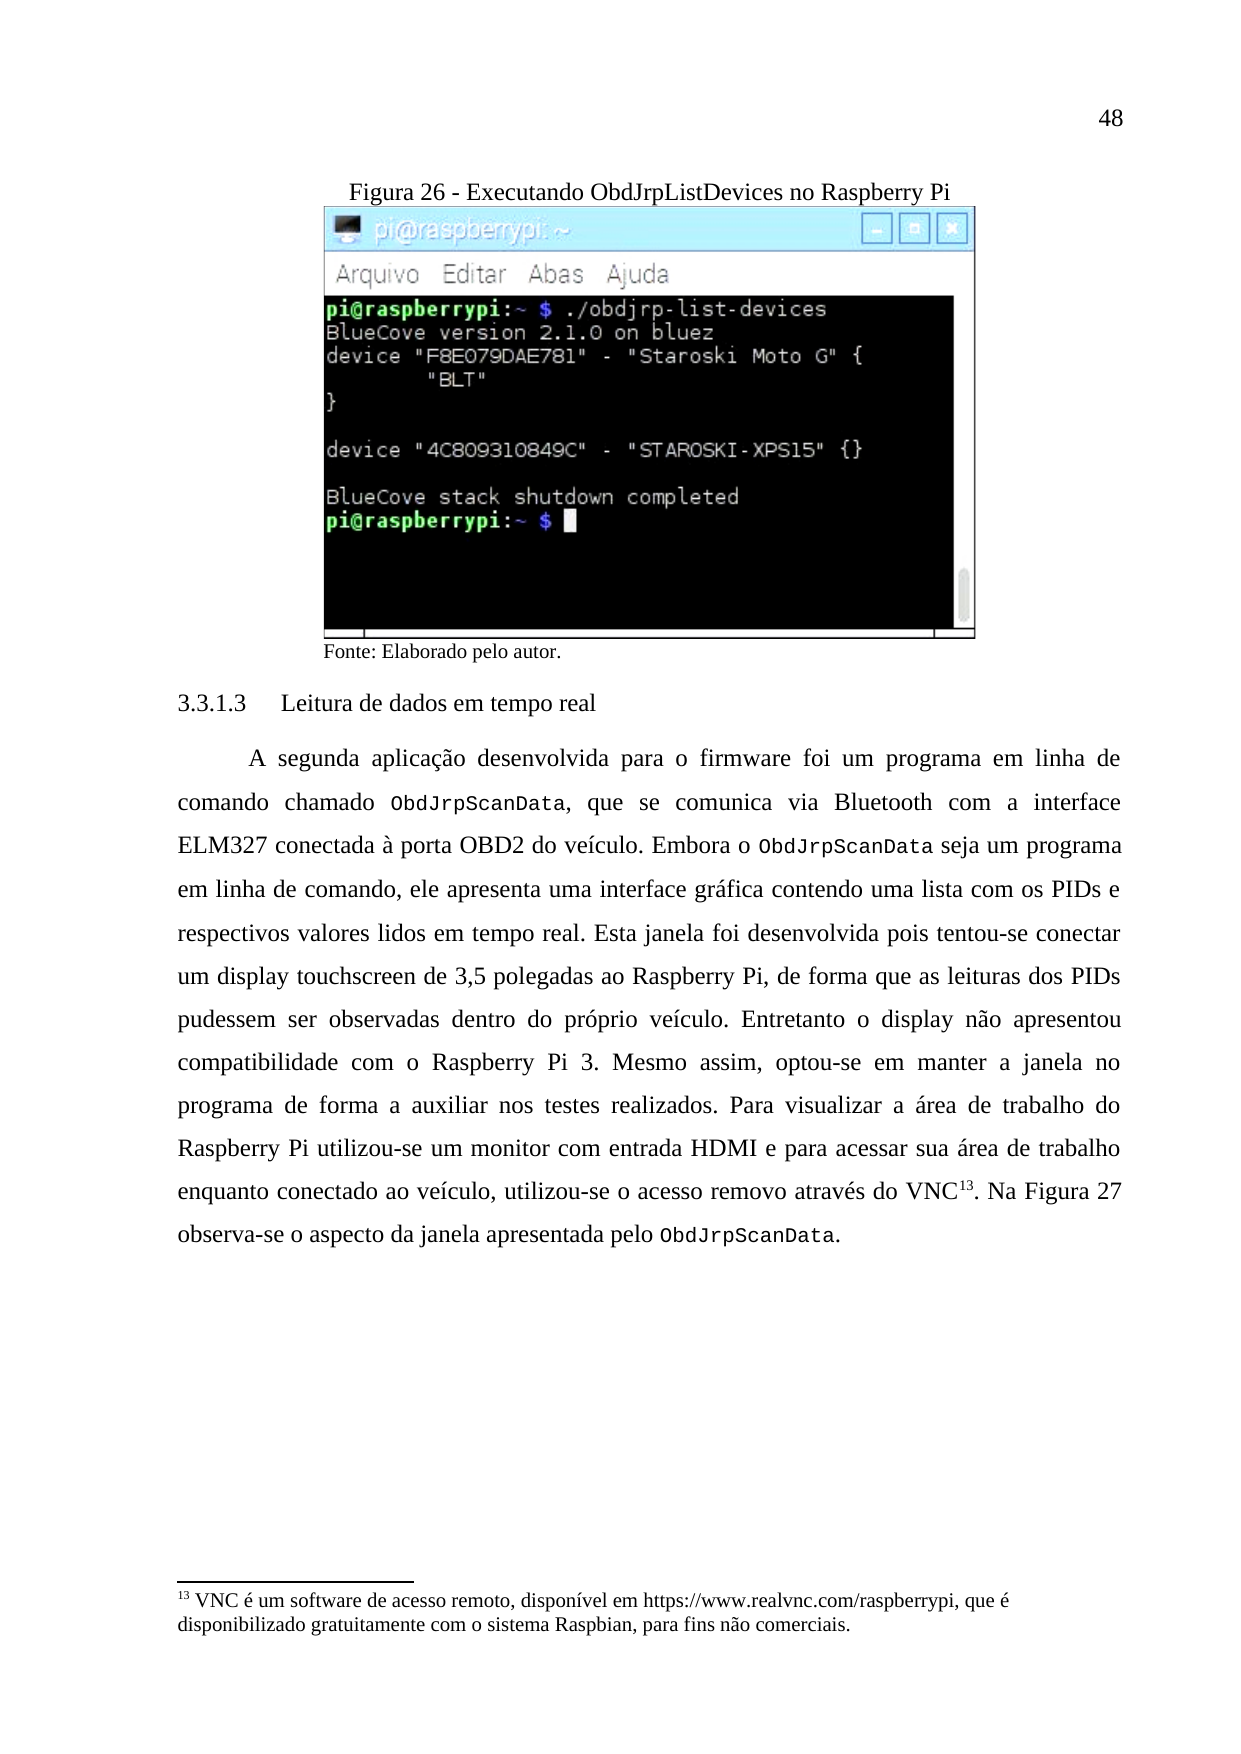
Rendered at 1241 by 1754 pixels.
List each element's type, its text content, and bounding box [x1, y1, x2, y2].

picture [323, 206, 976, 639]
subtitle Leitura de dados em tempo real [177, 688, 1122, 717]
text A segunda aplicação desenvolvida para o firmware foi um programa em linha de comando chamado ObdJrpScanData, que se comunica via Bluetooth com a interface ELM327 conectada à porta OBD2 do veículo. Embora o ObdJrpScanData seja um programa em linha de comando, ele apresenta uma interface gráfica contendo uma lista com os PIDs e respectivos valores lidos em tempo real. Esta janela foi desenvolvida pois tentou-se conectar um display touchscreen de 3,5 polegadas ao Raspberry Pi, de forma que as leituras dos PIDs pudessem ser observadas dentro do próprio veículo. Entretanto o display não apresentou compatibilidade com o Raspberry Pi 3. Mesmo assim, optou-se em manter a janela no programa de forma a auxiliar nos testes realizados. Para visualizar a área de trabalho do Raspberry Pi utilizou-se um monitor com entrada HDMI e para acessar sua área de trabalho enquanto conectado ao veículo, utilizou-se o acesso removo através do VNC. Na Figura 27 observa-se o aspecto da janela apresentada pelo ObdJrpScanData. [177, 743, 1122, 1249]
text Fonte: Elaborado pelo autor. [177, 639, 1122, 663]
